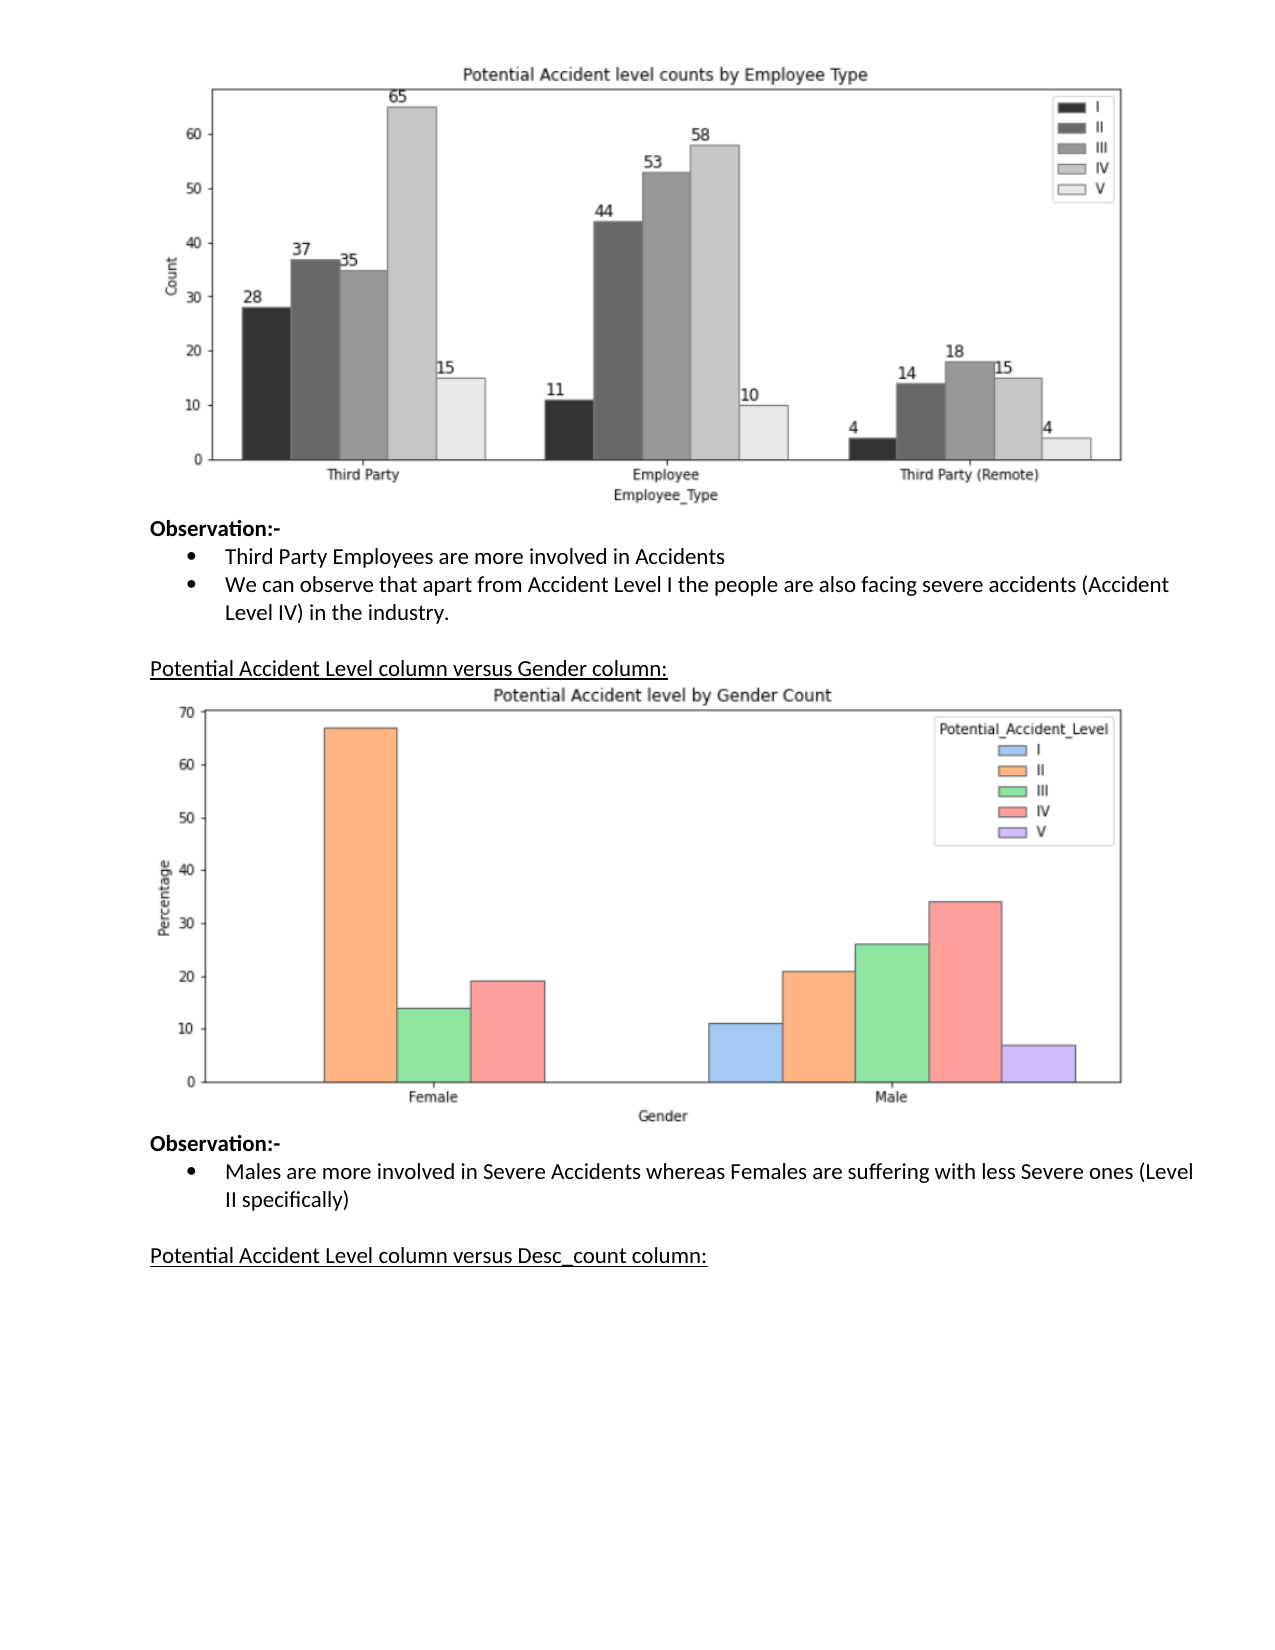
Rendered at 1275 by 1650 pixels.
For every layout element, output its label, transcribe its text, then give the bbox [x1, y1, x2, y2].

text Potential Accident Level column versus Gender column: [150, 654, 1200, 682]
list We can observe that apart from Accident Level I the people are also facing severe accidents (Accident Level IV) in the industry. [187, 570, 1200, 626]
text Observation:- [150, 514, 1200, 542]
text Potential Accident Level column versus Desc_count column: [150, 1242, 1200, 1269]
list Males are more involved in Severe Accidents whereas Females are suffering with less Severe ones (Level II specifically) [187, 1157, 1200, 1213]
picture [150, 65, 1125, 515]
list Third Party Employees are more involved in Accidents [187, 542, 1200, 570]
picture [150, 682, 1125, 1130]
text Observation:- [150, 1129, 1200, 1157]
